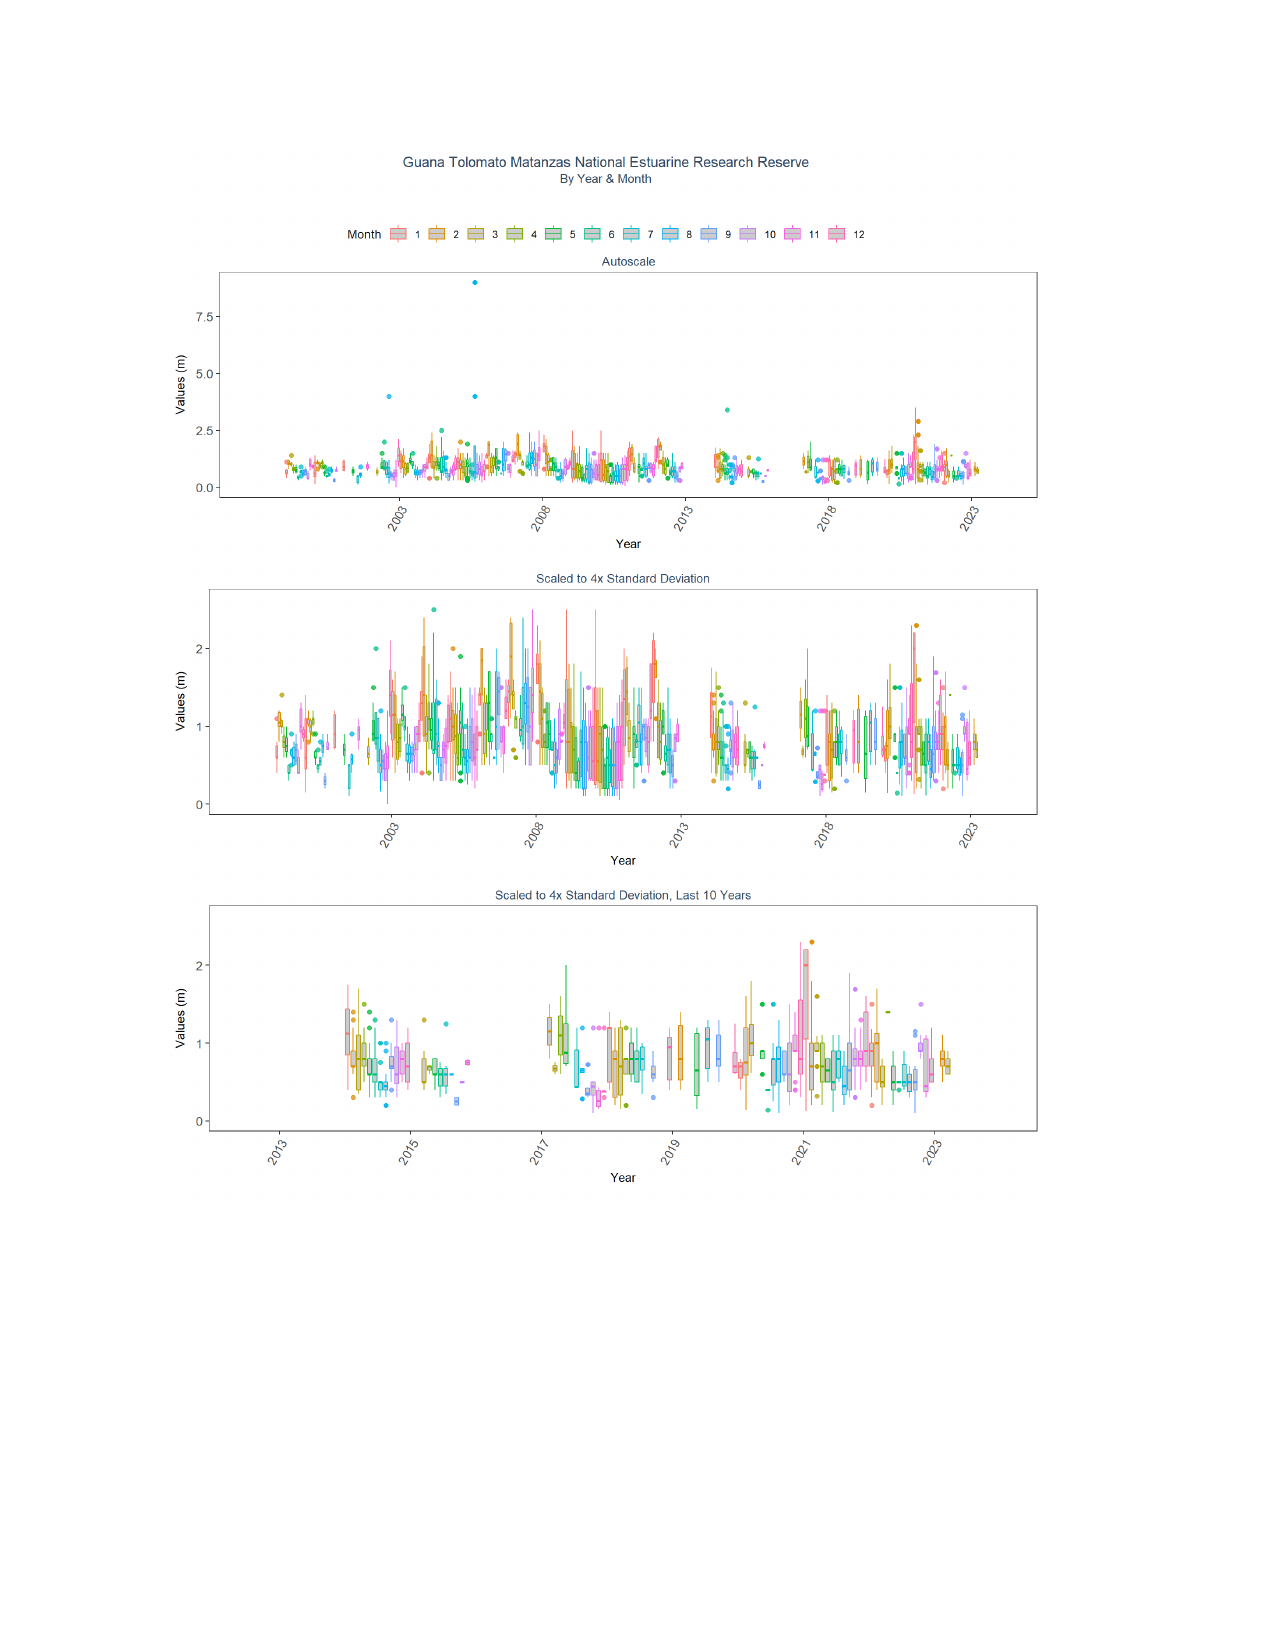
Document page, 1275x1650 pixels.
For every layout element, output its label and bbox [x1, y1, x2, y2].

picture [168, 150, 1044, 1200]
